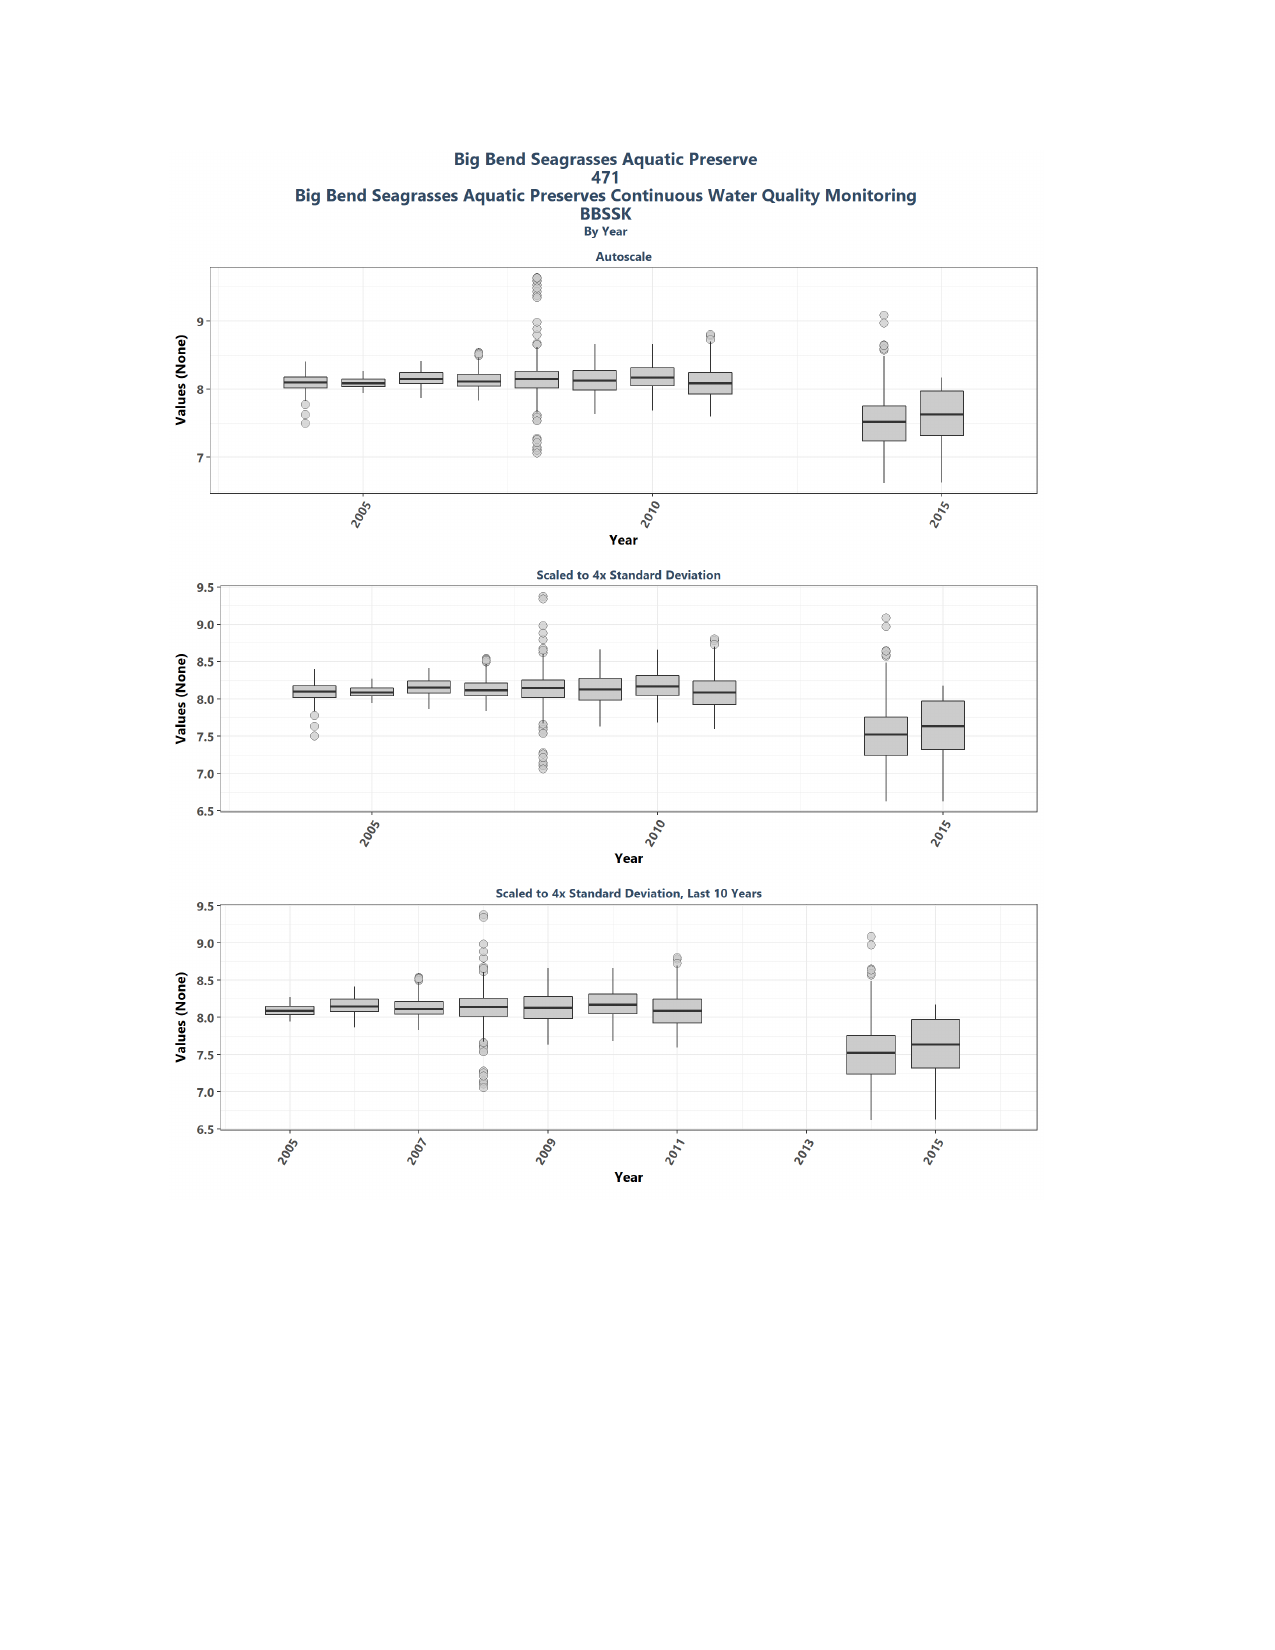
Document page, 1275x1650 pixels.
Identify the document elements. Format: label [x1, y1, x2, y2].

picture [168, 150, 1044, 1200]
